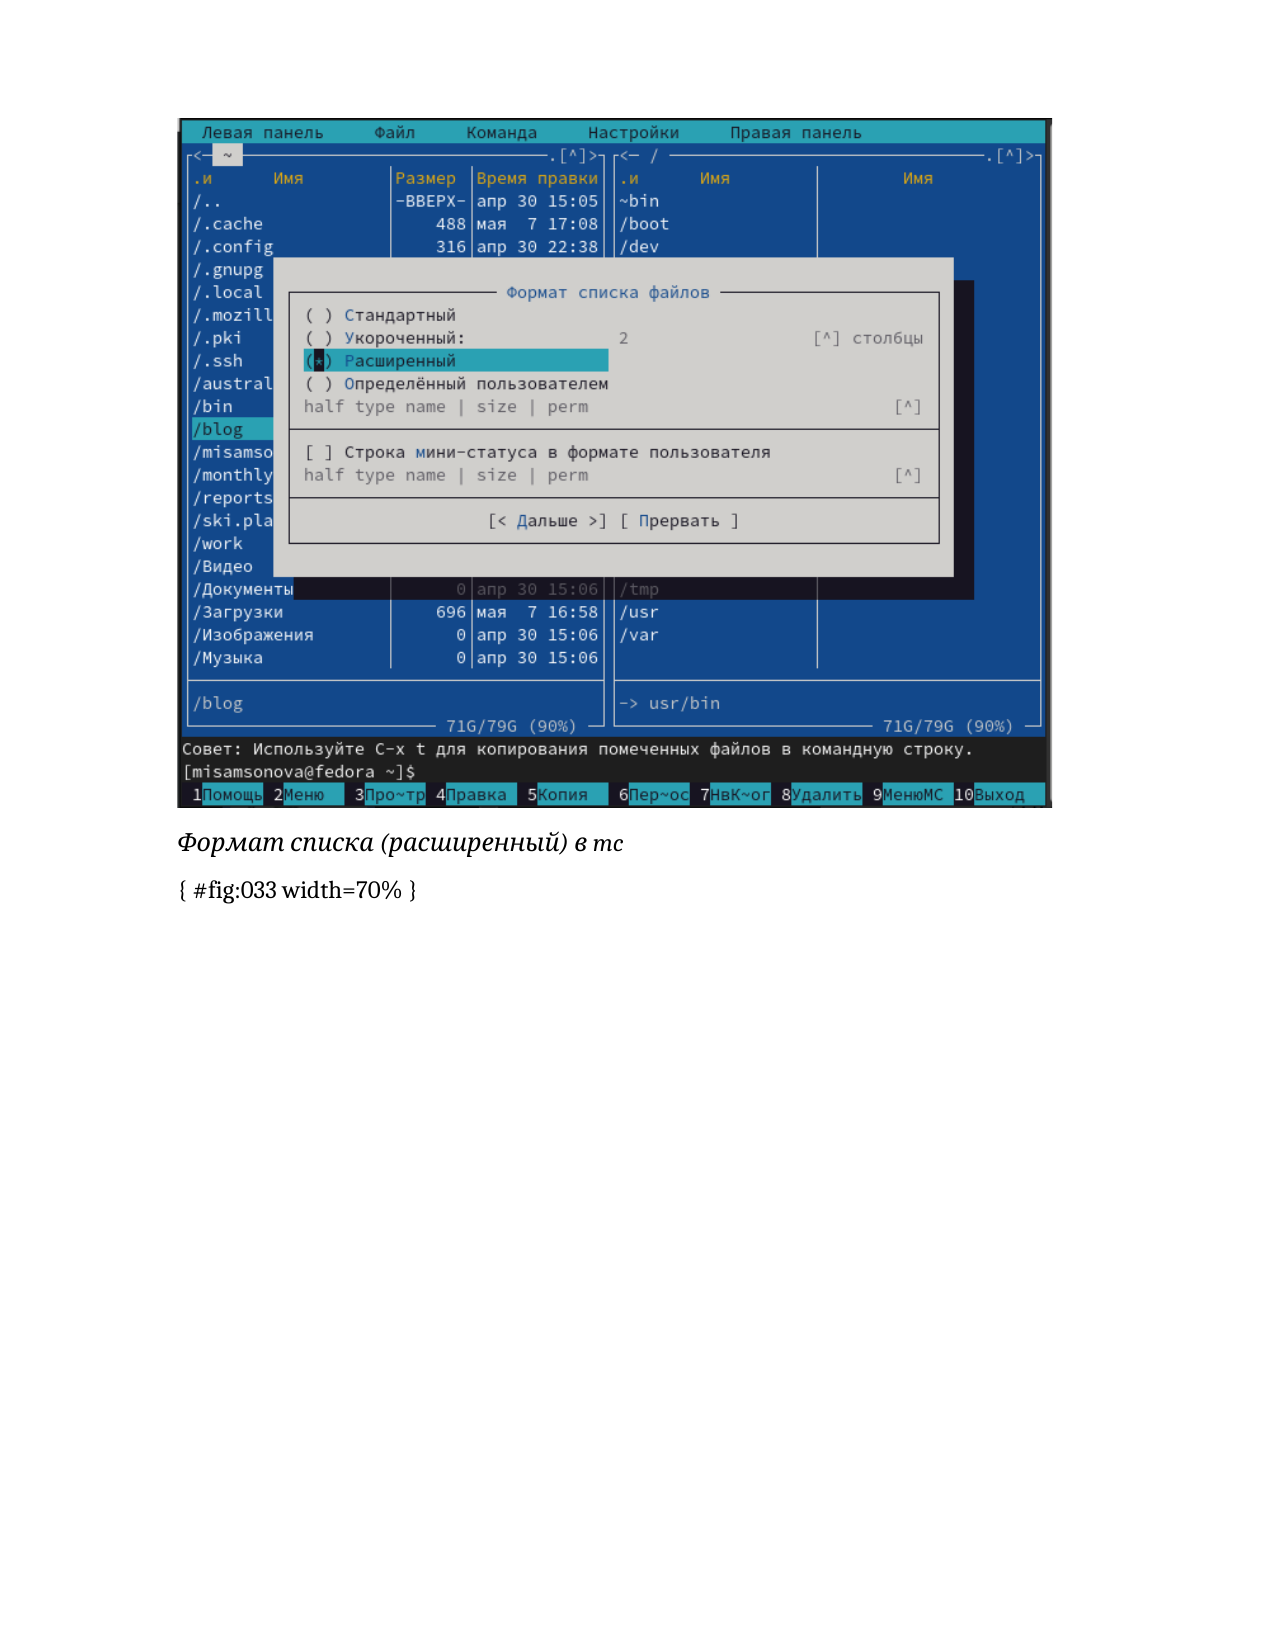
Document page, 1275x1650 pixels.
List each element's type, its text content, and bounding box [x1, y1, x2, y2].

text { #fig:033 width=70% } [177, 876, 1186, 905]
picture [177, 118, 1053, 808]
text Формат списка (расширенный) в mc [177, 829, 1186, 858]
